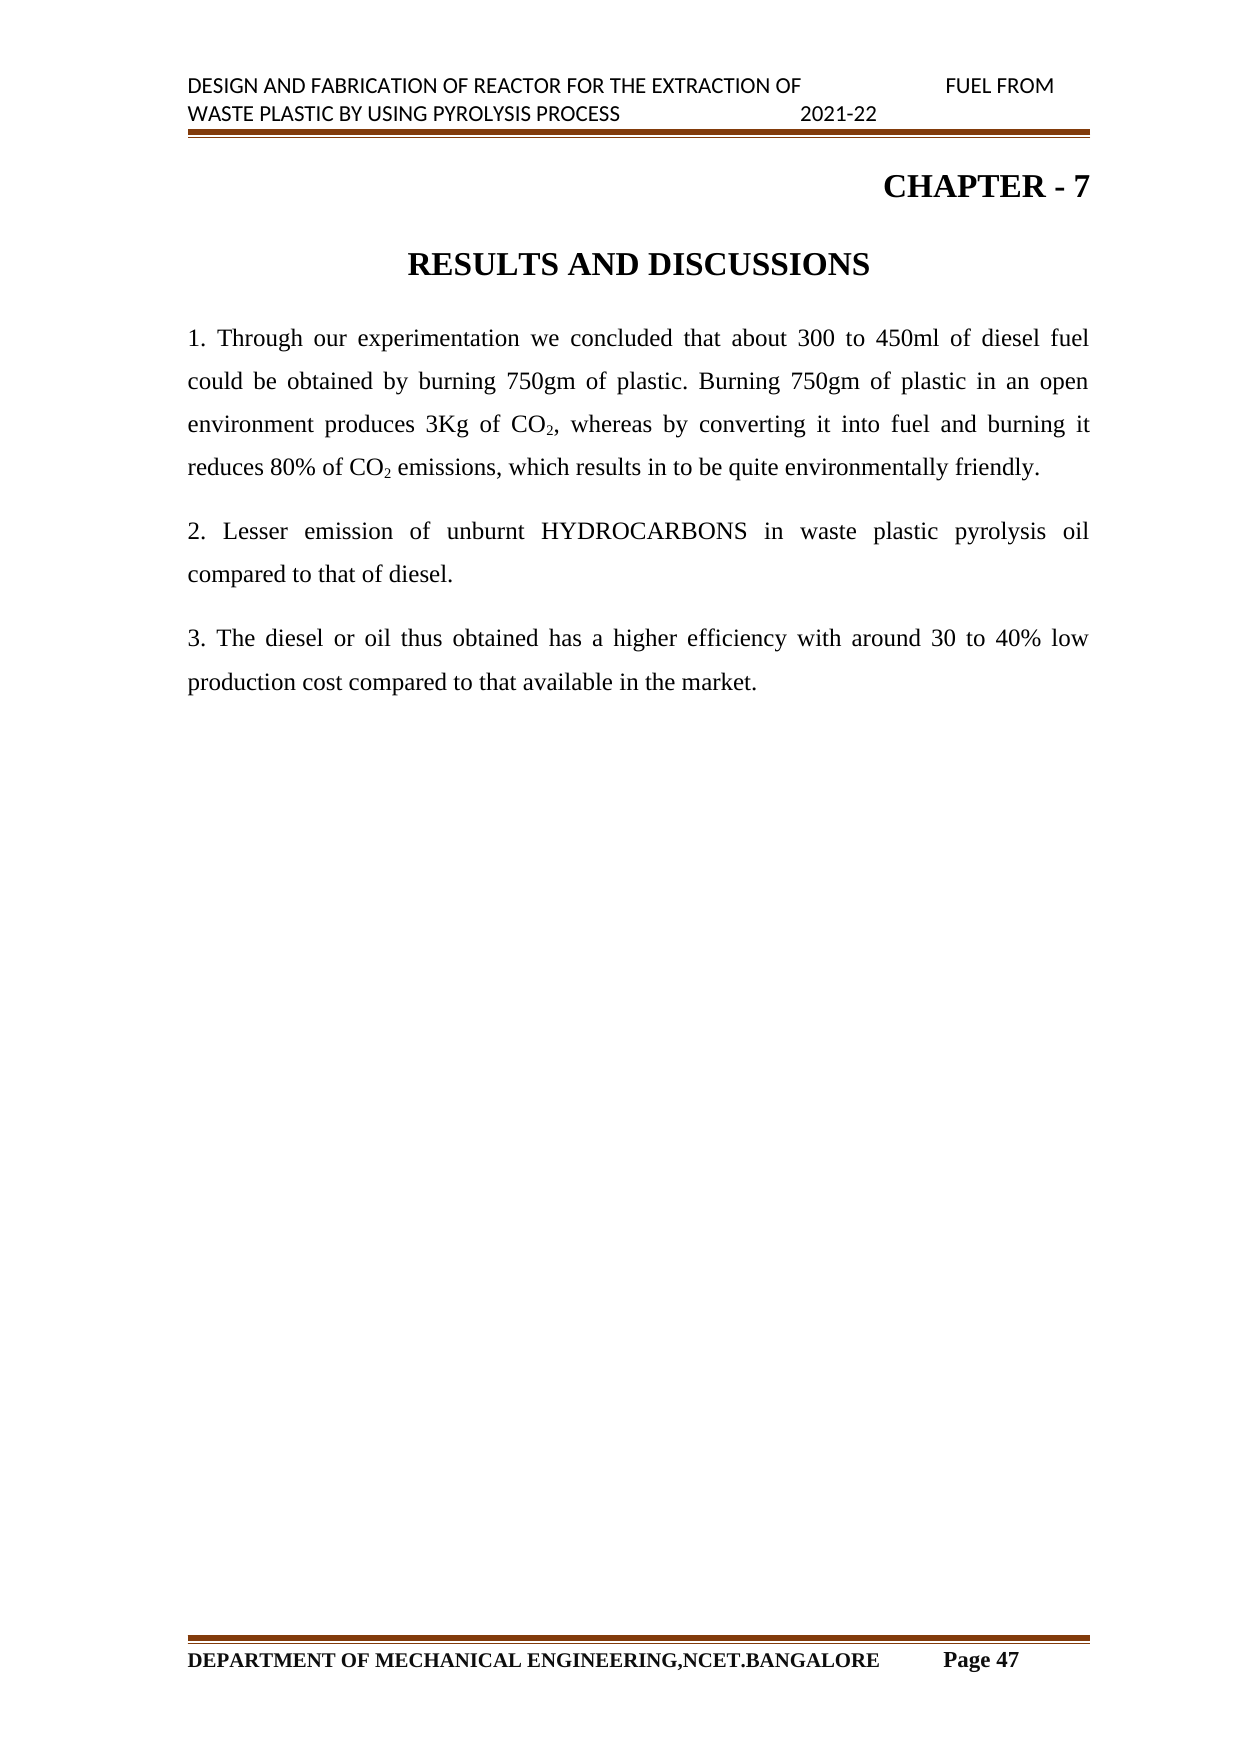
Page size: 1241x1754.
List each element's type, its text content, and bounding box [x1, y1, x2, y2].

text 3. The diesel or oil thus obtained has a higher efficiency with around 30 to 40% low production cost compared to that available in the market. [187, 623, 1090, 695]
text 2. Lesser emission of unburnt HYDROCARBONS in waste plastic pyrolysis oil compared to that of diesel. [187, 516, 1090, 588]
text 1. Through our experimentation we concluded that about 300 to 450ml of diesel fuel could be obtained by burning 750gm of plastic. Burning 750gm of plastic in an open environment produces 3Kg of CO2, whereas by converting it into fuel and burning it reduces 80% of CO2 emissions, which results in to be quite environmentally friendly. [187, 323, 1090, 481]
text CHAPTER - 7 [187, 166, 1090, 205]
text RESULTS AND DISCUSSIONS [187, 245, 1090, 283]
